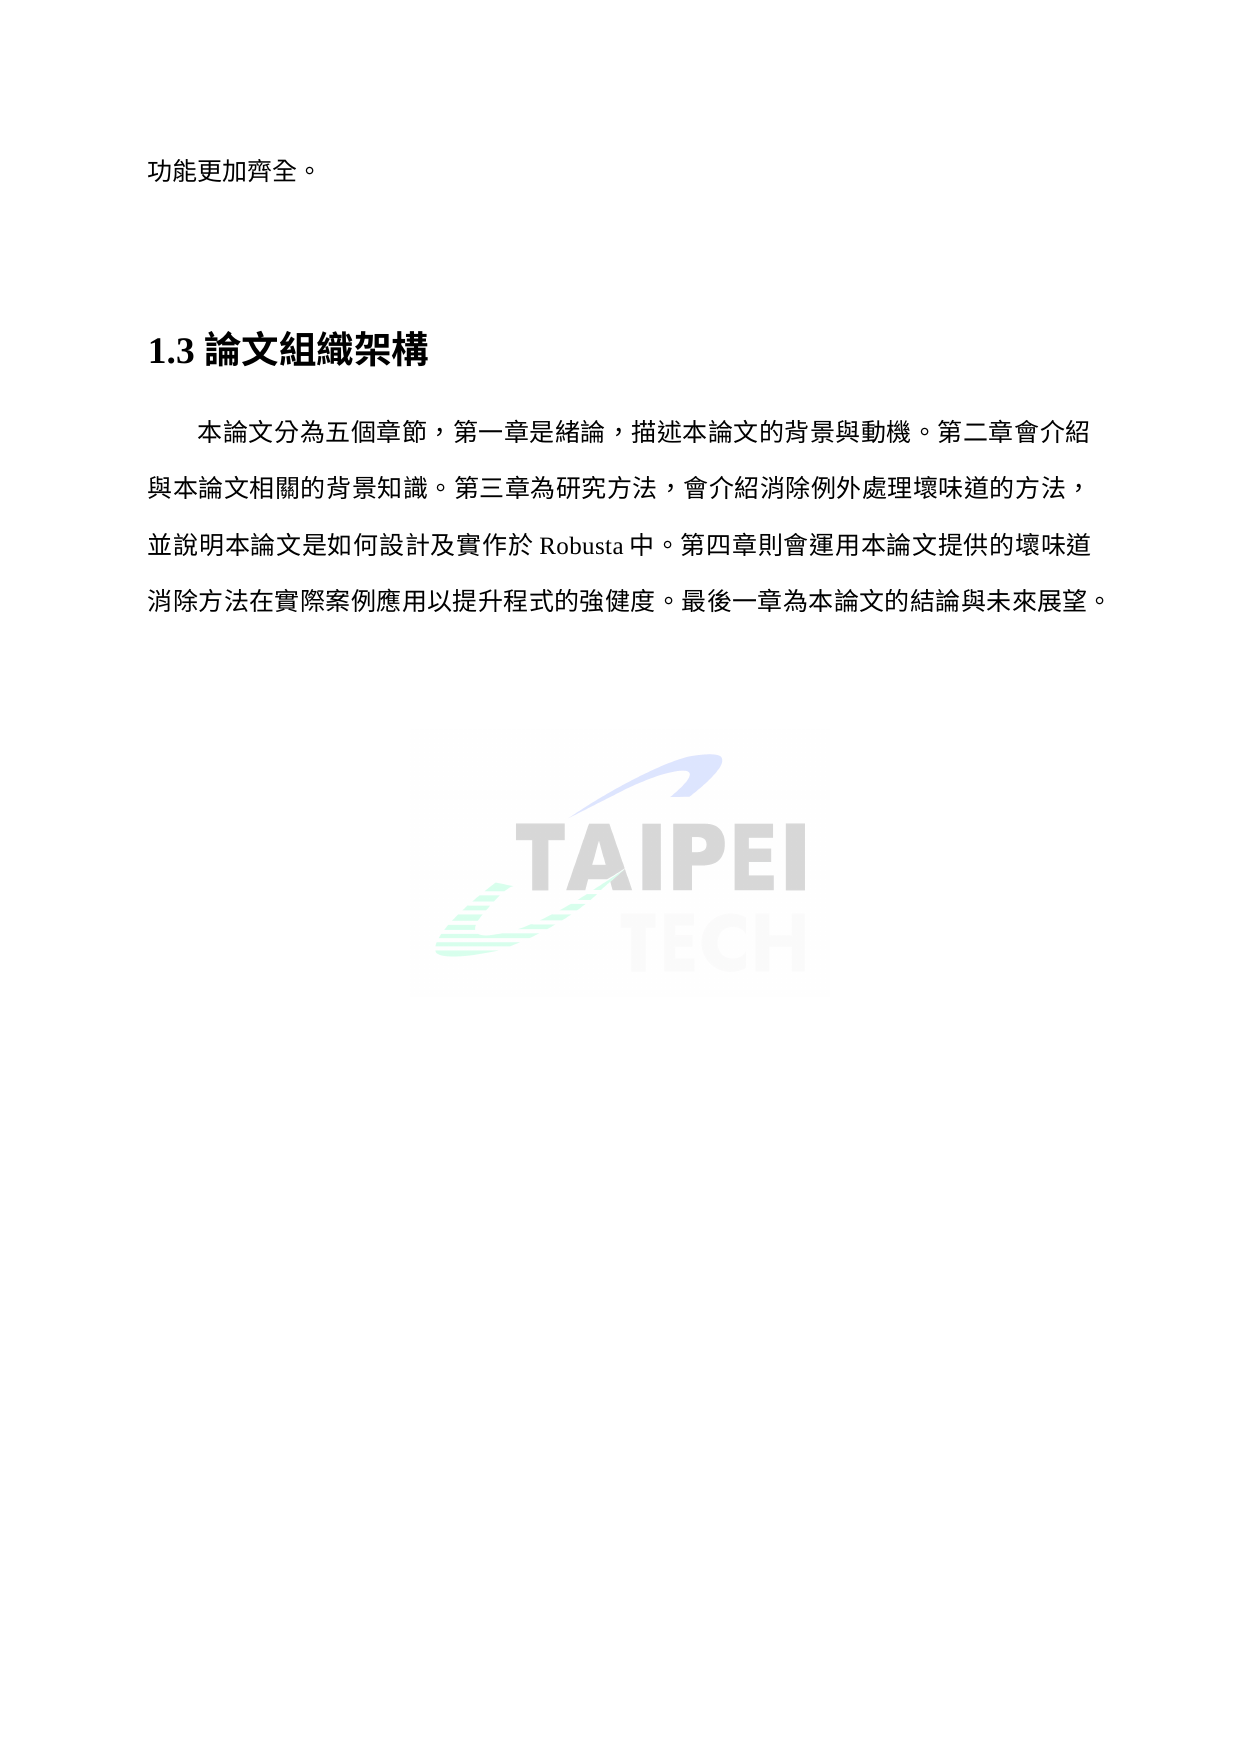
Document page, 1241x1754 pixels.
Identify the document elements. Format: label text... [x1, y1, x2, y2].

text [148, 151, 1092, 188]
text 本論文分為五個章節，第一章是緒論，描述本論文的背景與動機。第二章會介紹與本論文相關的背景知識。第三章為研究方法，會介紹消除例外處理壞味道的方法，並說明本論文是如何設計及實作於Robusta中。第四章則會運用本論文提供的壞味道消除方法在實際案例應用以提升程式的強健度。最後一章為本論文的結論與未來展望。 [148, 412, 1092, 618]
subtitle 1.3 論文組織架構 [148, 310, 1092, 385]
